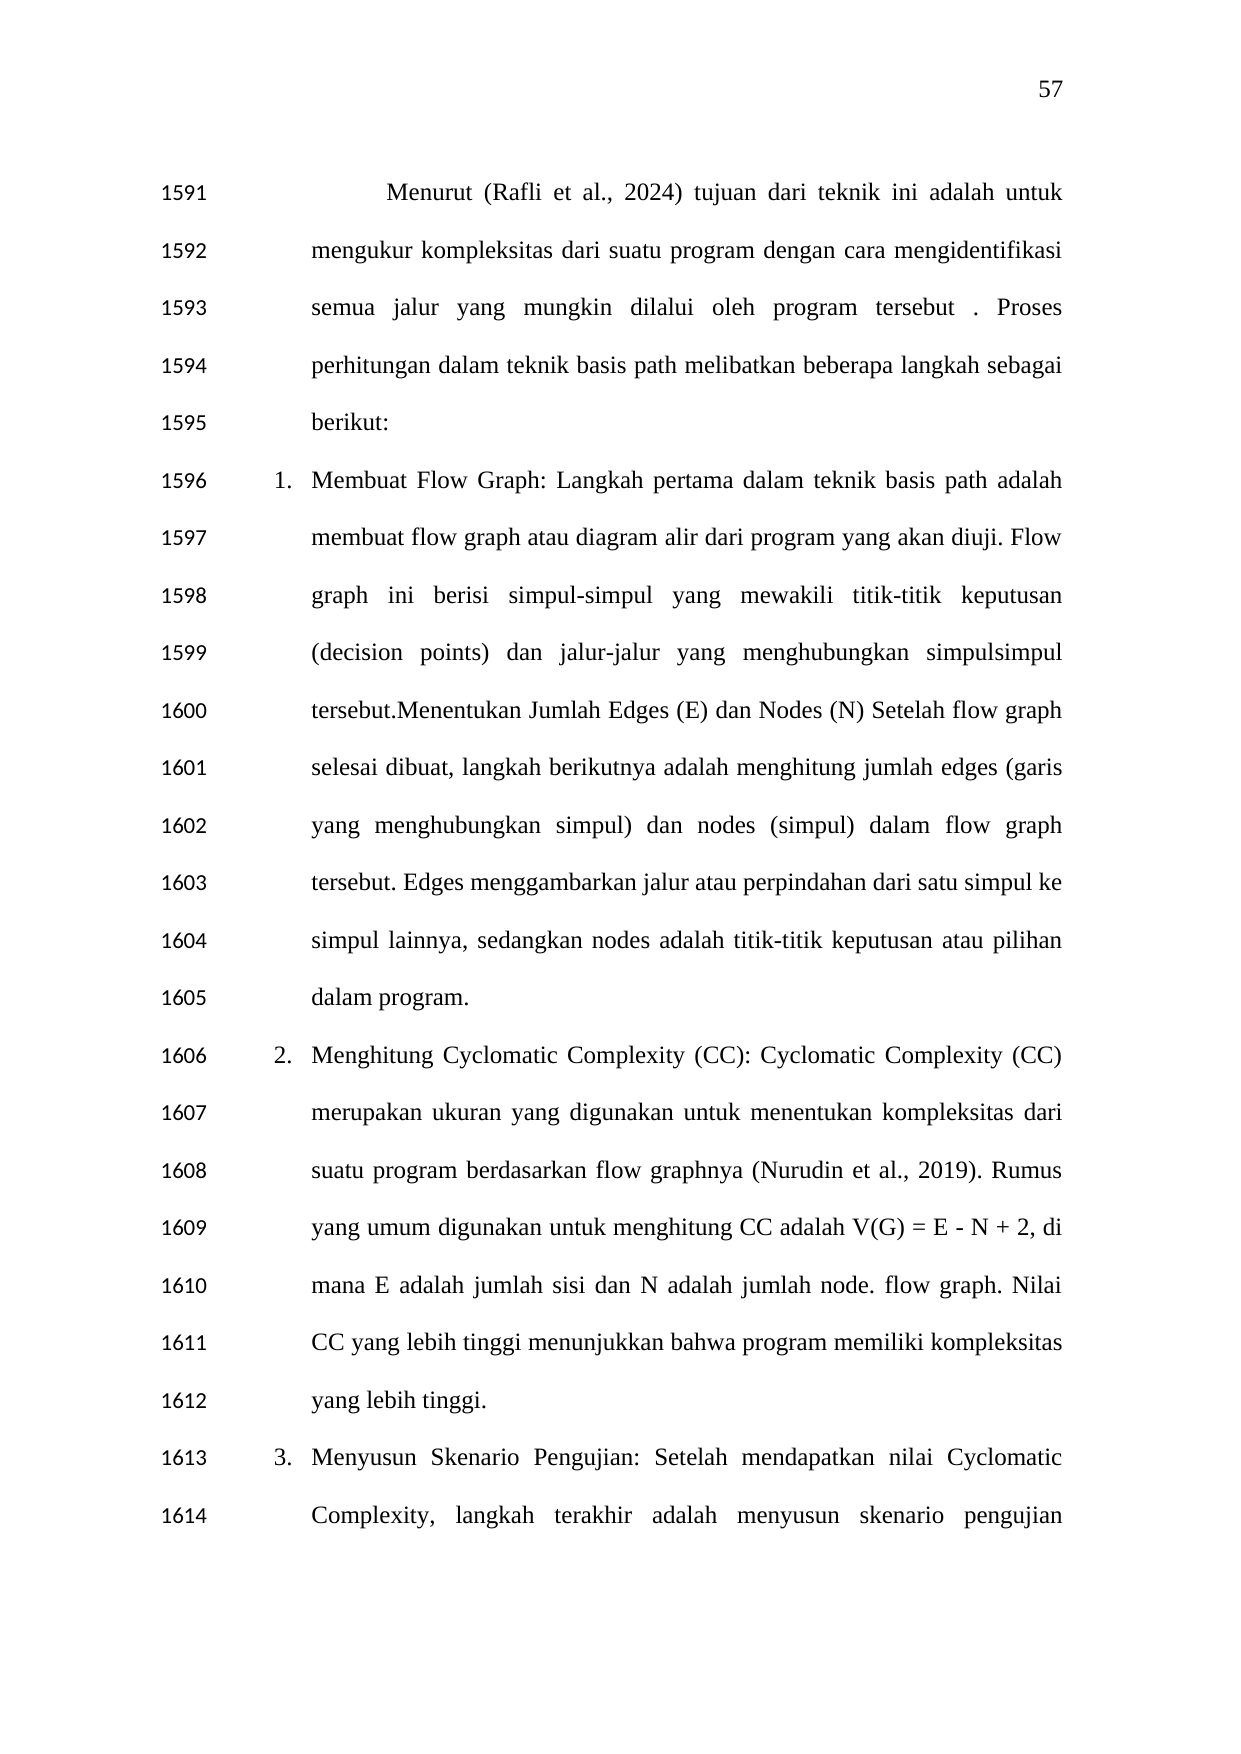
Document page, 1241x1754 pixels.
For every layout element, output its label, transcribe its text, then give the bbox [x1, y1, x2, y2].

list Membuat Flow Graph: Langkah pertama dalam teknik basis path adalah membuat flow graph atau diagram alir dari program yang akan diuji. Flow graph ini berisi simpul-simpul yang mewakili titik-titik keputusan (decision points) dan jalur-jalur yang menghubungkan simpulsimpul tersebut.Menentukan Jumlah Edges (E) dan Nodes (N) Setelah flow graph selesai dibuat, langkah berikutnya adalah menghitung jumlah edges (garis yang menghubungkan simpul) dan nodes (simpul) dalam flow graph tersebut. Edges menggambarkan jalur atau perpindahan dari satu simpul ke simpul lainnya, sedangkan nodes adalah titik-titik keputusan atau pilihan dalam program. [274, 465, 1063, 1011]
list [274, 1442, 1063, 1528]
text Menurut tujuan dari teknik ini adalah untuk mengukur kompleksitas dari suatu program dengan cara mengidentifikasi semua jalur yang mungkin dilalui oleh program tersebut . Proses perhitungan dalam teknik basis path melibatkan beberapa langkah sebagai berikut: [311, 177, 1063, 436]
list Menghitung Cyclomatic Complexity (CC): Cyclomatic Complexity (CC) merupakan ukuran yang digunakan untuk menentukan kompleksitas dari suatu program berdasarkan flow graphnya (Nurudin et al., 2019). Rumus yang umum digunakan untuk menghitung CC adalah V(G) = E - N + 2, di mana E adalah jumlah sisi dan N adalah jumlah node. flow graph. Nilai CC yang lebih tinggi menunjukkan bahwa program memiliki kompleksitas yang lebih tinggi. [274, 1040, 1063, 1413]
